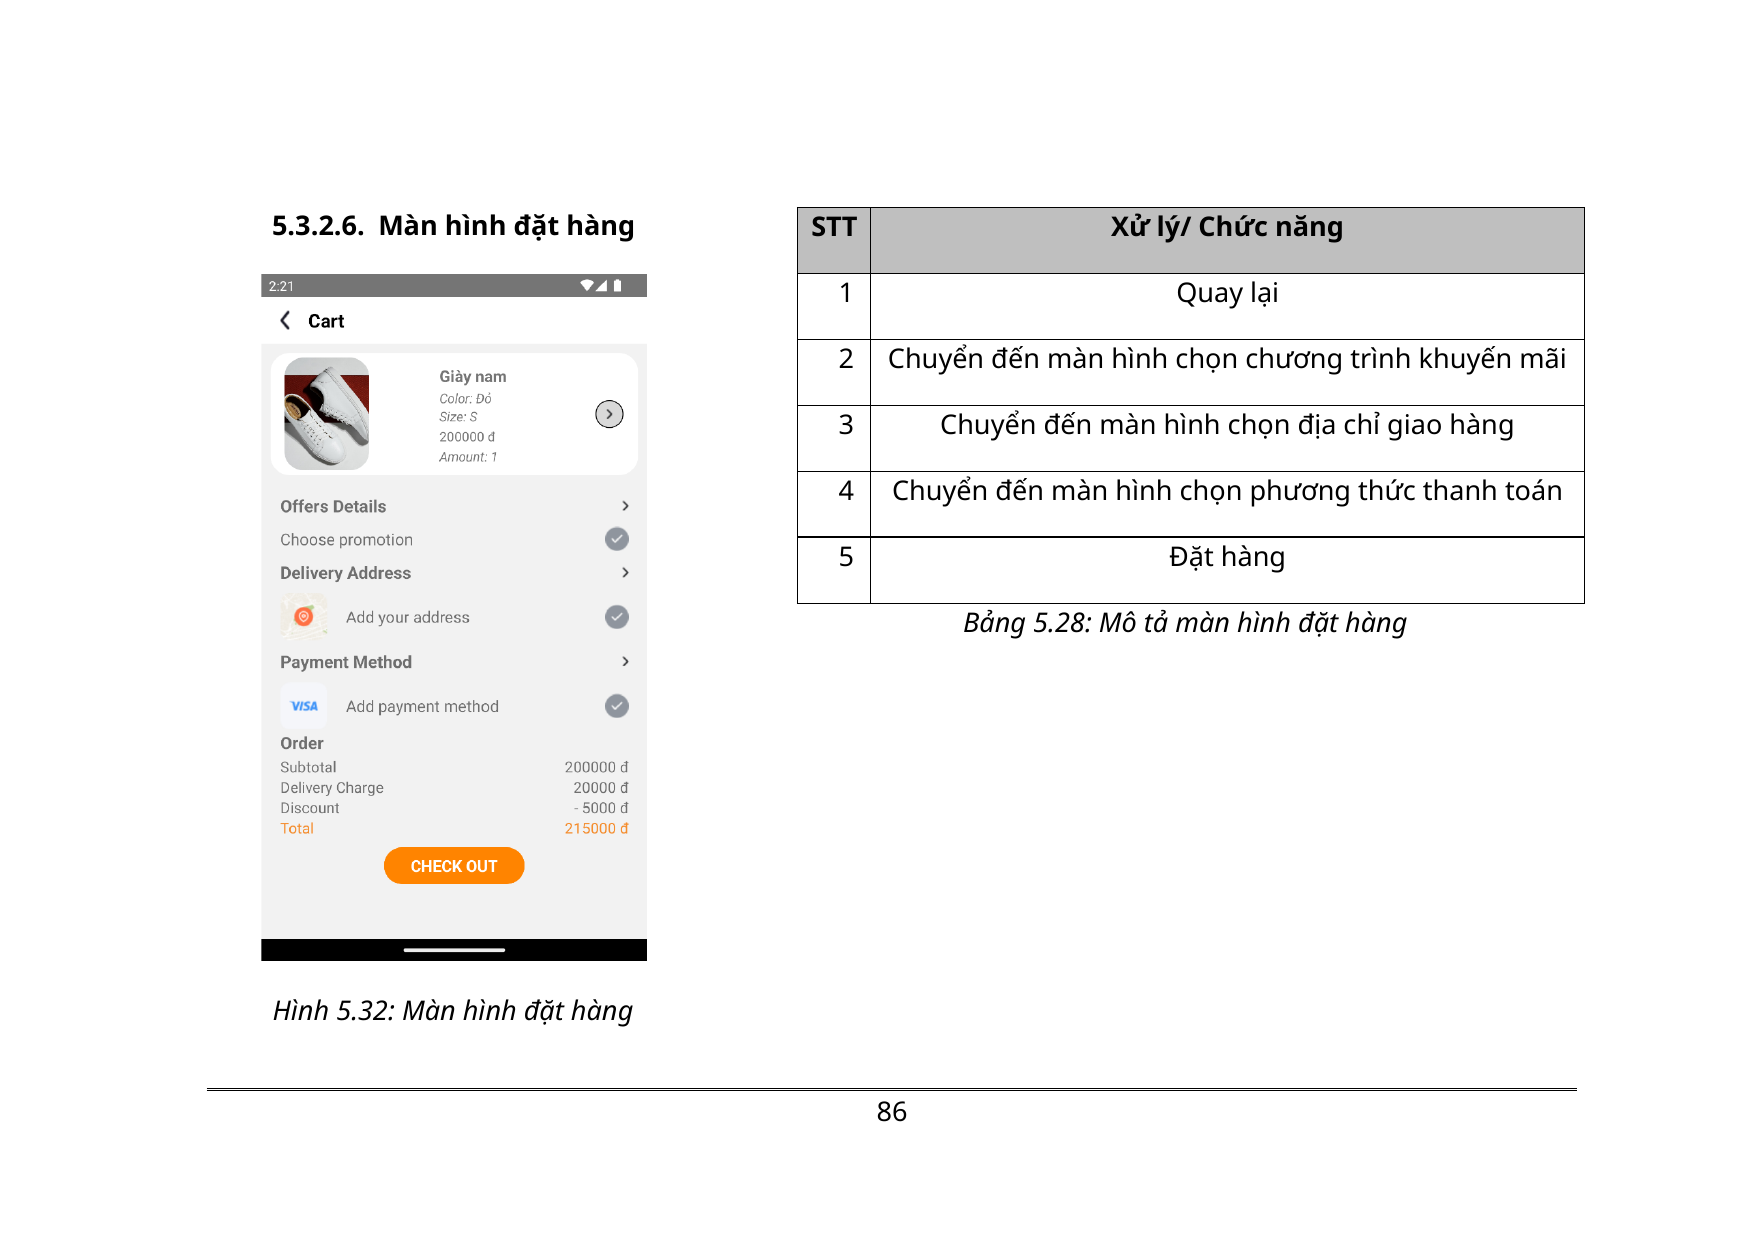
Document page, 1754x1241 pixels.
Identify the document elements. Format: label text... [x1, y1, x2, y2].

table_cell Quay lại [871, 274, 1584, 339]
table_header STT [798, 208, 870, 273]
table_cell Đặt hàng [871, 538, 1584, 602]
table_cell [798, 472, 870, 536]
table_cell Chuyển đến màn hình chọn chương trình khuyến mãi [871, 340, 1584, 404]
table_cell [798, 406, 870, 471]
subtitle Màn hình đặt hàng [272, 207, 702, 244]
table_cell Chuyển đến màn hình chọn địa chỉ giao hàng [871, 406, 1584, 471]
table_header Xử lý/ Chức năng [871, 208, 1584, 273]
table_cell [798, 340, 870, 404]
table_cell [798, 274, 870, 339]
table_cell Chuyển đến màn hình chọn phương thức thanh toán [871, 472, 1584, 536]
table_cell [798, 538, 870, 602]
picture [261, 274, 647, 961]
